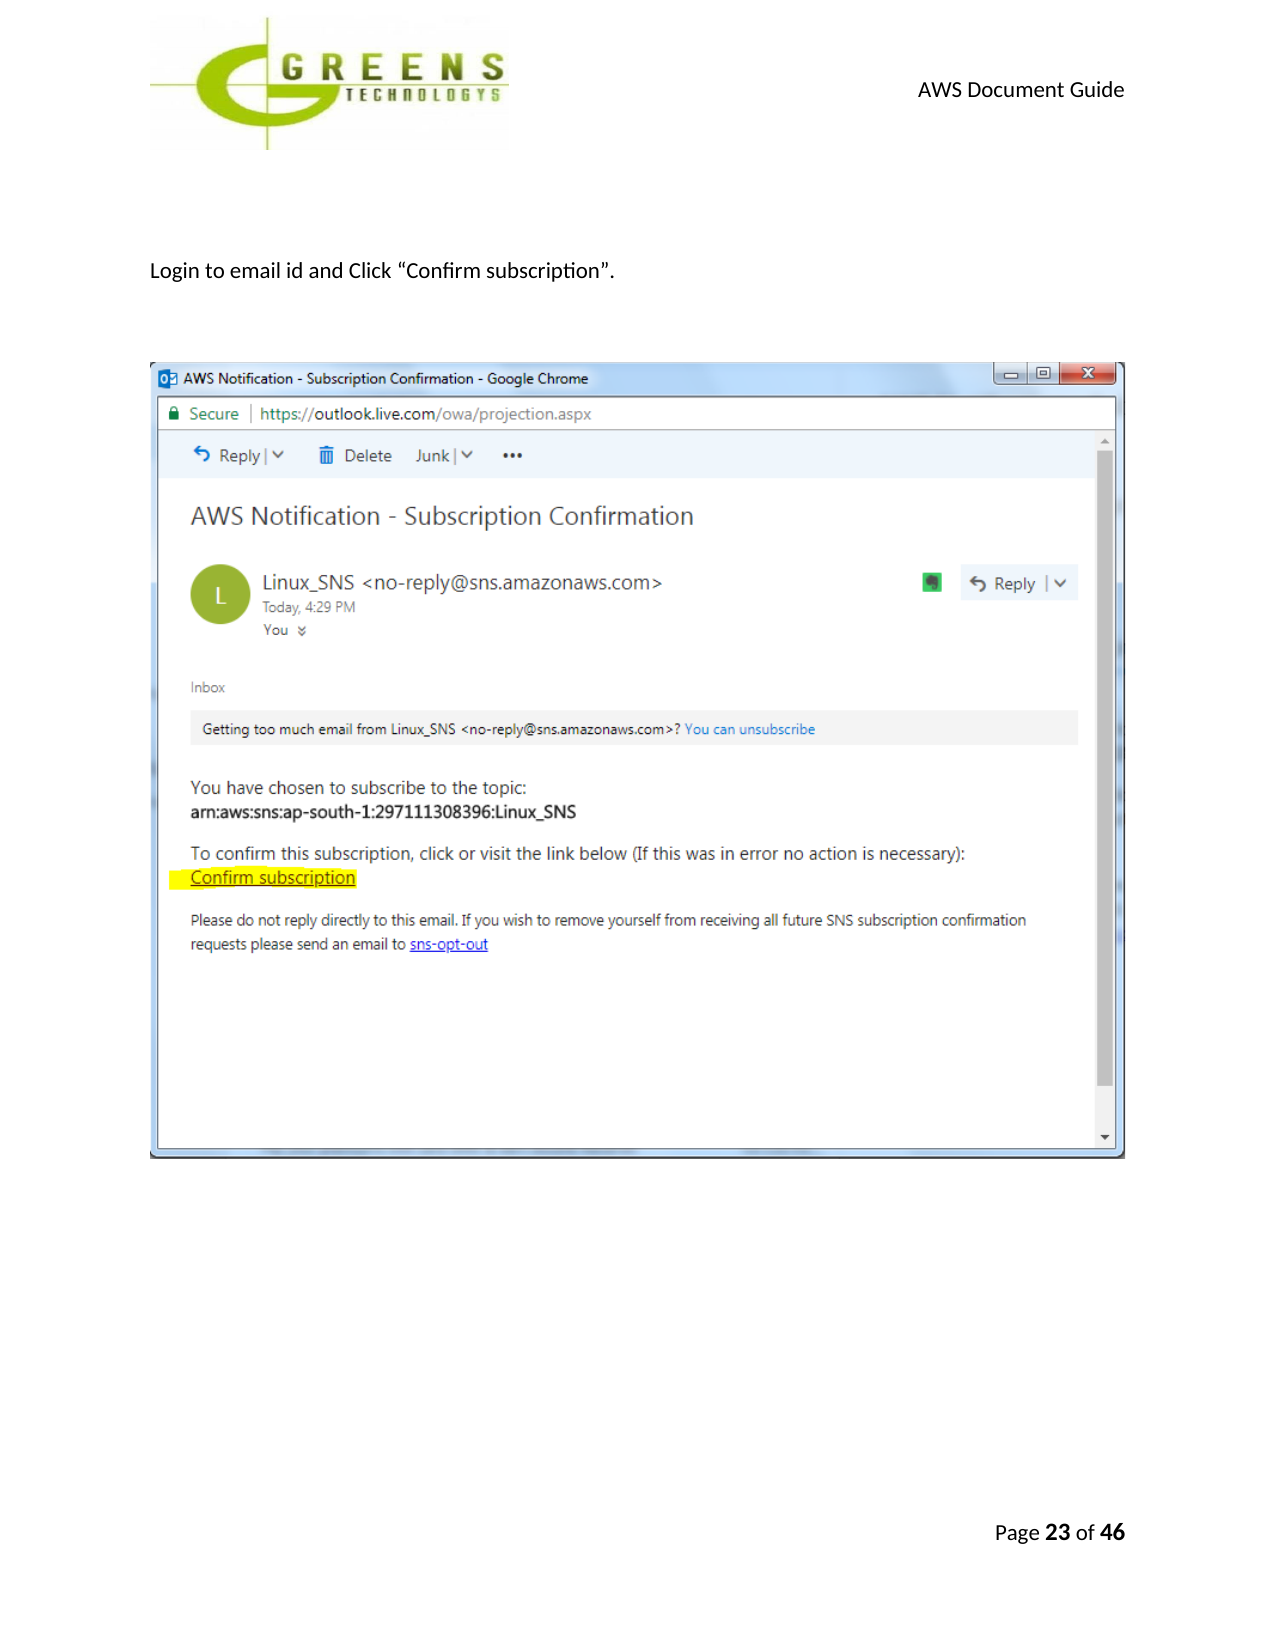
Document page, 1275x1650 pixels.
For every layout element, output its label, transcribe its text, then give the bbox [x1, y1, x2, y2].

picture [150, 7, 509, 150]
text Login to email id and Click “Confirm subscription”. [150, 256, 1125, 284]
picture [150, 362, 1125, 1159]
